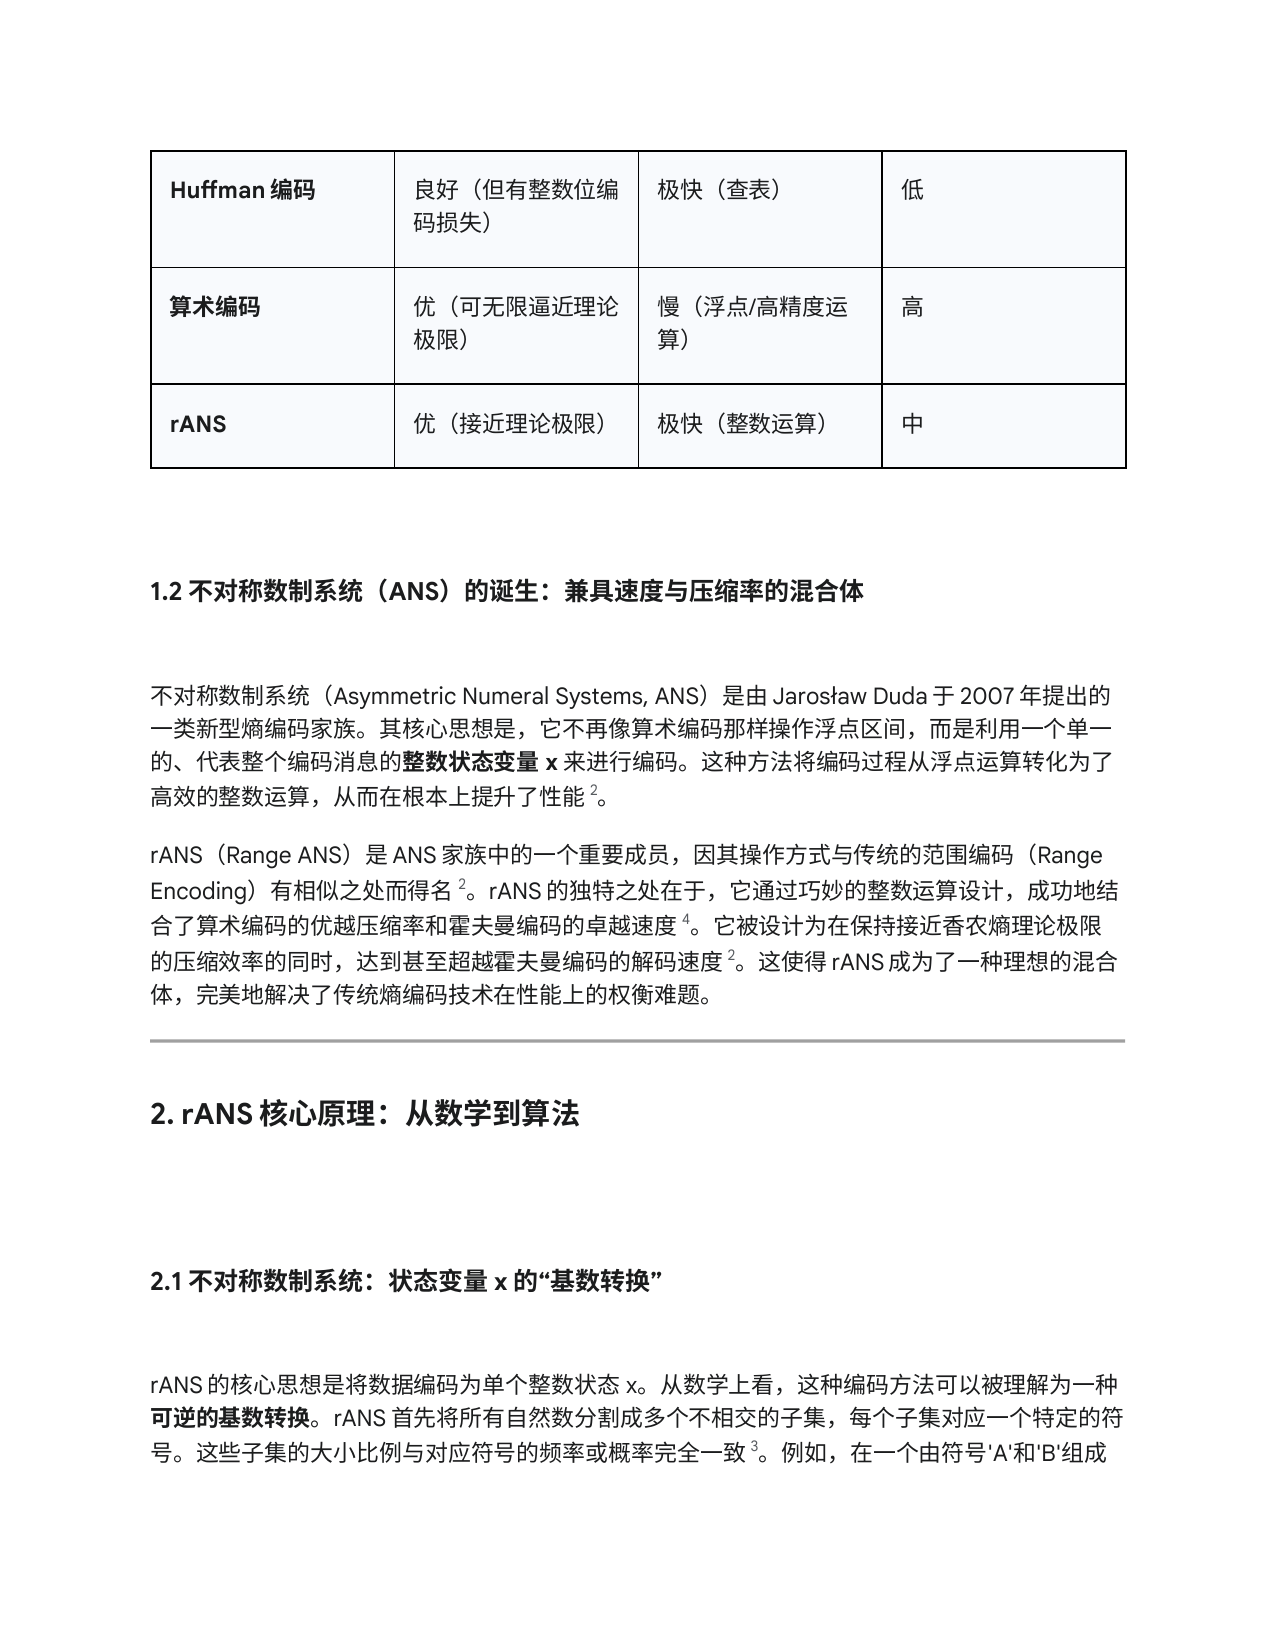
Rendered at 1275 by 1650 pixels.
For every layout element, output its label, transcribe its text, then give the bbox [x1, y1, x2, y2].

table_cell rANS [152, 385, 394, 467]
table_cell 算术编码 [152, 268, 394, 383]
table_cell 慢（浮点/高精度运算） [639, 268, 881, 383]
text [150, 1372, 1125, 1469]
table_cell 高 [883, 268, 1125, 383]
table_cell 优（可无限逼近理论极限） [395, 268, 638, 383]
subtitle 2. rANS核心原理：从数学到算法 [150, 1096, 1125, 1133]
text 不对称数制系统（Asymmetric Numeral Systems, ANS）是由Jarosław Duda于2007年提出的一类新型熵编码家族。其核心思想是，它不再像算术编码那样操作浮点区间，而是利用一个单一的、代表整个编码消息的整数状态变量 x 来进行编码。这种方法将编码过程从浮点运算转化为了高效的整数运算，从而在根本上提升了性能2。 [150, 682, 1125, 812]
text rANS（Range ANS）是ANS家族中的一个重要成员，因其操作方式与传统的范围编码（Range Encoding）有相似之处而得名2。rANS的独特之处在于，它通过巧妙的整数运算设计，成功地结合了算术编码的优越压缩率和霍夫曼编码的卓越速度4。它被设计为在保持接近香农熵理论极限的压缩效率的同时，达到甚至超越霍夫曼编码的解码速度2。这使得rANS成为了一种理想的混合体，完美地解决了传统熵编码技术在性能上的权衡难题。 [150, 842, 1125, 1010]
subtitle 1.2 不对称数制系统（ANS）的诞生：兼具速度与压缩率的混合体 [150, 577, 1125, 608]
table_cell 极快（查表） [639, 152, 881, 267]
subtitle 2.1 不对称数制系统：状态变量 x 的“基数转换” [150, 1266, 1125, 1297]
table_cell 极快（整数运算） [639, 385, 881, 467]
table_cell 良好（但有整数位编码损失） [395, 152, 638, 267]
table_cell 中 [883, 385, 1125, 467]
table_cell Huffman编码 [152, 152, 394, 267]
table_cell 低 [883, 152, 1125, 267]
table_cell 优（接近理论极限） [395, 385, 638, 467]
